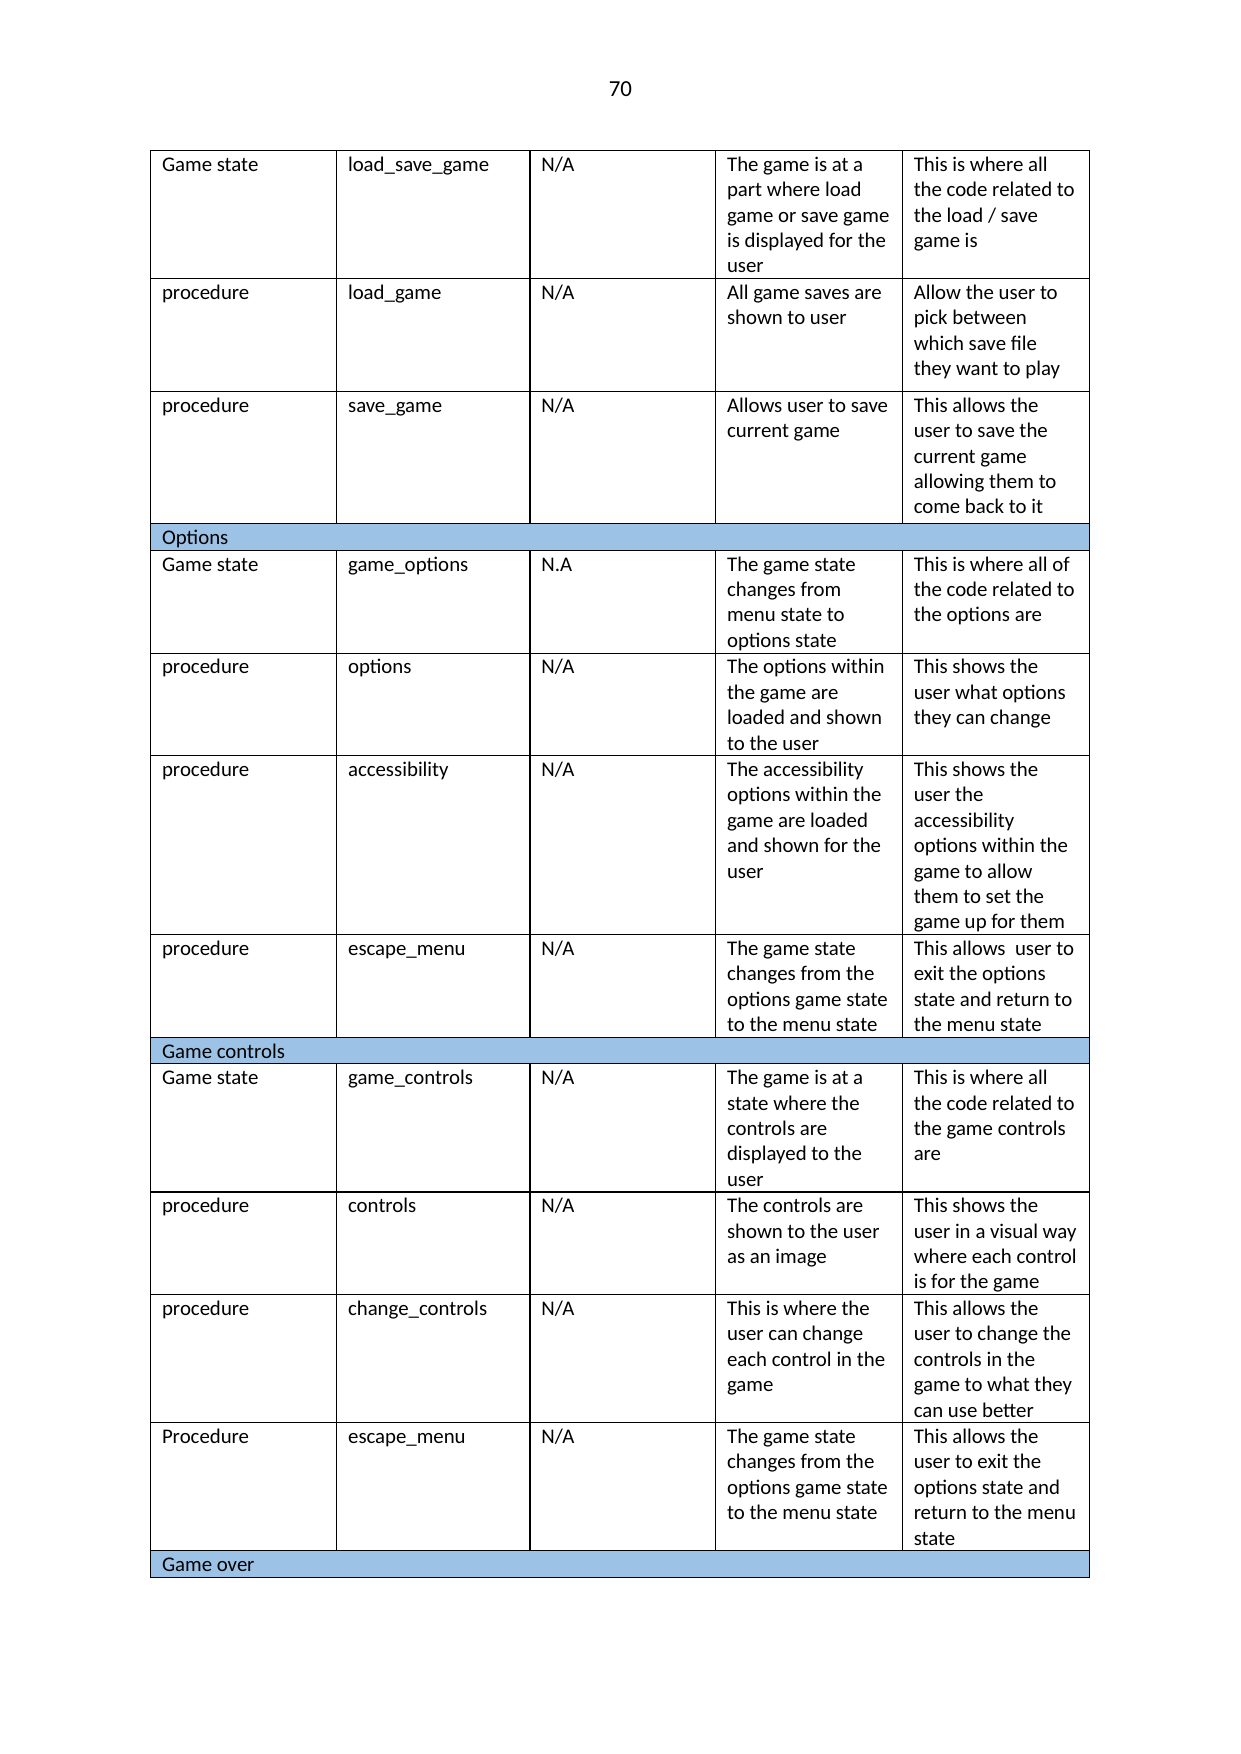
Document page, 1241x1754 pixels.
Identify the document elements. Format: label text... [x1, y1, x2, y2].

table_cell [530, 524, 716, 550]
table_cell The game state changes from the options game state to the menu state [716, 935, 902, 1037]
table_cell [337, 1551, 530, 1577]
table_cell N/A [531, 1193, 715, 1294]
table_cell This is where all of the code related to the options are [903, 551, 1089, 652]
table_cell controls [337, 1193, 529, 1294]
table_cell escape_menu [337, 1423, 529, 1550]
table_cell [716, 524, 902, 550]
table_cell procedure [151, 935, 336, 1037]
table_cell escape_menu [337, 935, 529, 1037]
table_cell [902, 1038, 1089, 1063]
table_cell Game state [151, 551, 336, 652]
table_cell game_controls [337, 1064, 529, 1191]
table_cell Game state [151, 151, 336, 278]
table_cell accessibility [337, 756, 529, 934]
table_cell This shows the user what options they can change [903, 654, 1089, 755]
table_cell The game is at a part where load game or save game is displayed for the user [716, 151, 902, 278]
table_cell N/A [531, 1295, 715, 1422]
table_cell All game saves are shown to user [716, 279, 902, 391]
table_cell The game state changes from menu state to options state [716, 551, 902, 652]
table_cell N/A [531, 279, 715, 391]
table_cell [337, 524, 530, 550]
table_cell procedure [151, 1193, 336, 1294]
table_cell This is where the user can change each control in the game [716, 1295, 902, 1422]
table_cell options [337, 654, 529, 755]
table_cell N/A [531, 654, 715, 755]
table_cell The game is at a state where the controls are displayed to the user [716, 1064, 902, 1191]
table_cell This shows the user in a visual way where each control is for the game [903, 1193, 1089, 1294]
table_cell save_game [337, 392, 529, 523]
table_cell [716, 1038, 902, 1063]
table_cell N/A [531, 935, 715, 1037]
table_cell This is where all the code related to the load / save game is [903, 151, 1089, 278]
table_cell Game state [151, 1064, 336, 1191]
table_cell [902, 1551, 1089, 1577]
table_cell N.A [531, 551, 715, 652]
table_cell procedure [151, 756, 336, 934]
table_cell game_options [337, 551, 529, 652]
table_cell procedure [151, 279, 336, 391]
table_cell [530, 1038, 716, 1063]
table_cell load_game [337, 279, 529, 391]
table_cell procedure [151, 1295, 336, 1422]
table_cell The controls are shown to the user as an image [716, 1193, 902, 1294]
table_cell procedure [151, 654, 336, 755]
table_cell This allows the user to exit the options state and return to the menu state [903, 1423, 1089, 1550]
table_cell Allow the user to pick between which save file they want to play [903, 279, 1089, 391]
table_cell [716, 1551, 902, 1577]
table_cell [902, 524, 1089, 550]
table_cell This allows user to exit the options state and return to the menu state [903, 935, 1089, 1037]
table_cell Options [151, 524, 337, 550]
table_cell N/A [531, 756, 715, 934]
table_cell The game state changes from the options game state to the menu state [716, 1423, 902, 1550]
table_cell This shows the user the accessibility options within the game to allow them to set the game up for them [903, 756, 1089, 934]
table_cell Game over [151, 1551, 337, 1577]
table_cell [530, 1551, 716, 1577]
table_cell This allows the user to save the current game allowing them to come back to it [903, 392, 1089, 523]
table_cell Allows user to save current game [716, 392, 902, 523]
table_cell N/A [531, 392, 715, 523]
table_cell change_controls [337, 1295, 529, 1422]
table_cell N/A [531, 1423, 715, 1550]
table_cell This is where all the code related to the game controls are [903, 1064, 1089, 1191]
table_cell Game controls [151, 1038, 337, 1063]
table_cell N/A [531, 151, 715, 278]
table_cell procedure [151, 392, 336, 523]
table_cell The accessibility options within the game are loaded and shown for the user [716, 756, 902, 934]
table_cell The options within the game are loaded and shown to the user [716, 654, 902, 755]
table_cell N/A [531, 1064, 715, 1191]
table_cell [337, 1038, 530, 1063]
table_cell This allows the user to change the controls in the game to what they can use better [903, 1295, 1089, 1422]
table_cell load_save_game [337, 151, 529, 278]
table_cell Procedure [151, 1423, 336, 1550]
